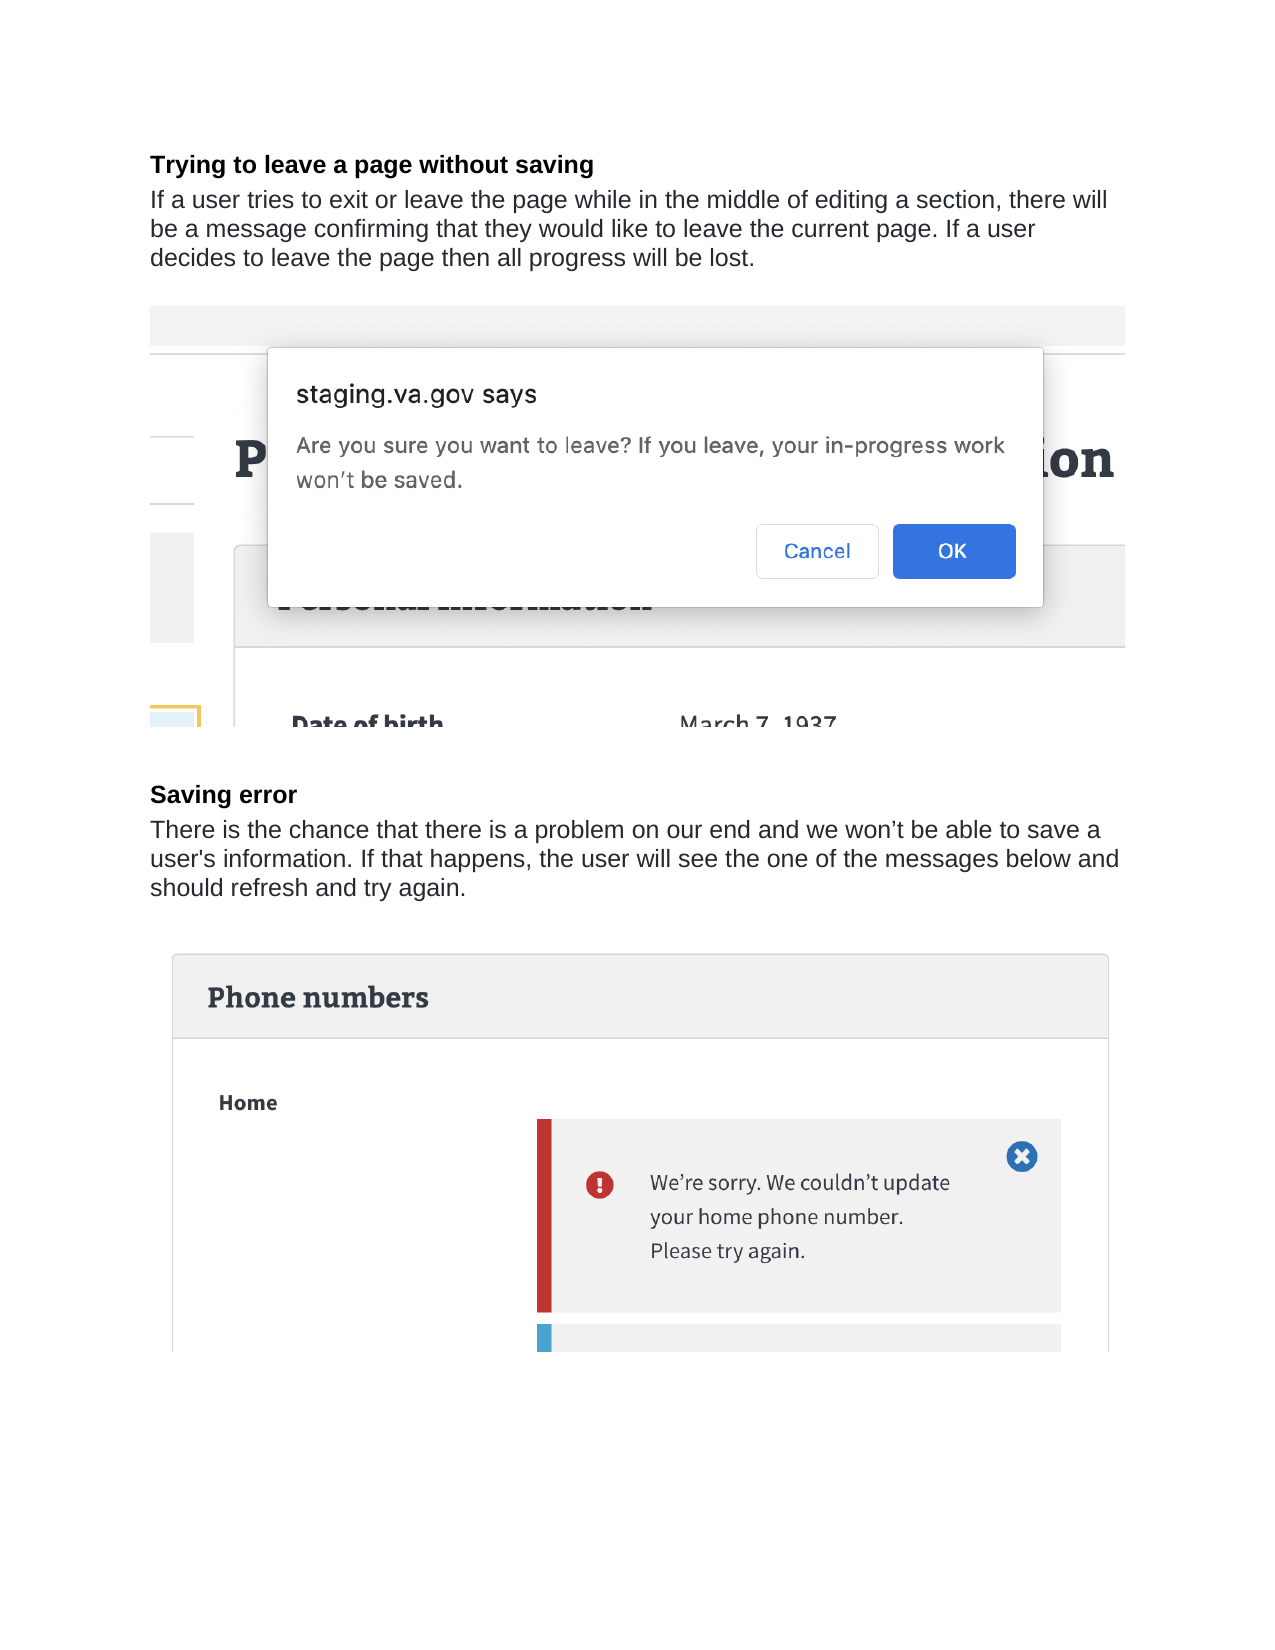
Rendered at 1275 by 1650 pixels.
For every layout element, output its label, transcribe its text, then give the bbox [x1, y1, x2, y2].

picture [150, 936, 1125, 1352]
text If a user tries to exit or leave the page while in the middle of editing a section, there will be a message confirming that they would like to leave the current page. If a user decides to leave the page then all progress will be lost. [150, 185, 1125, 271]
text Trying to leave a page without saving [150, 150, 1125, 179]
text There is the chance that there is a problem on our end and we won’t be able to save a user's information. If that happens, the user will see the one of the messages below and should refresh and try again. [150, 815, 1125, 901]
text Saving error [150, 780, 1125, 809]
picture [150, 306, 1125, 727]
